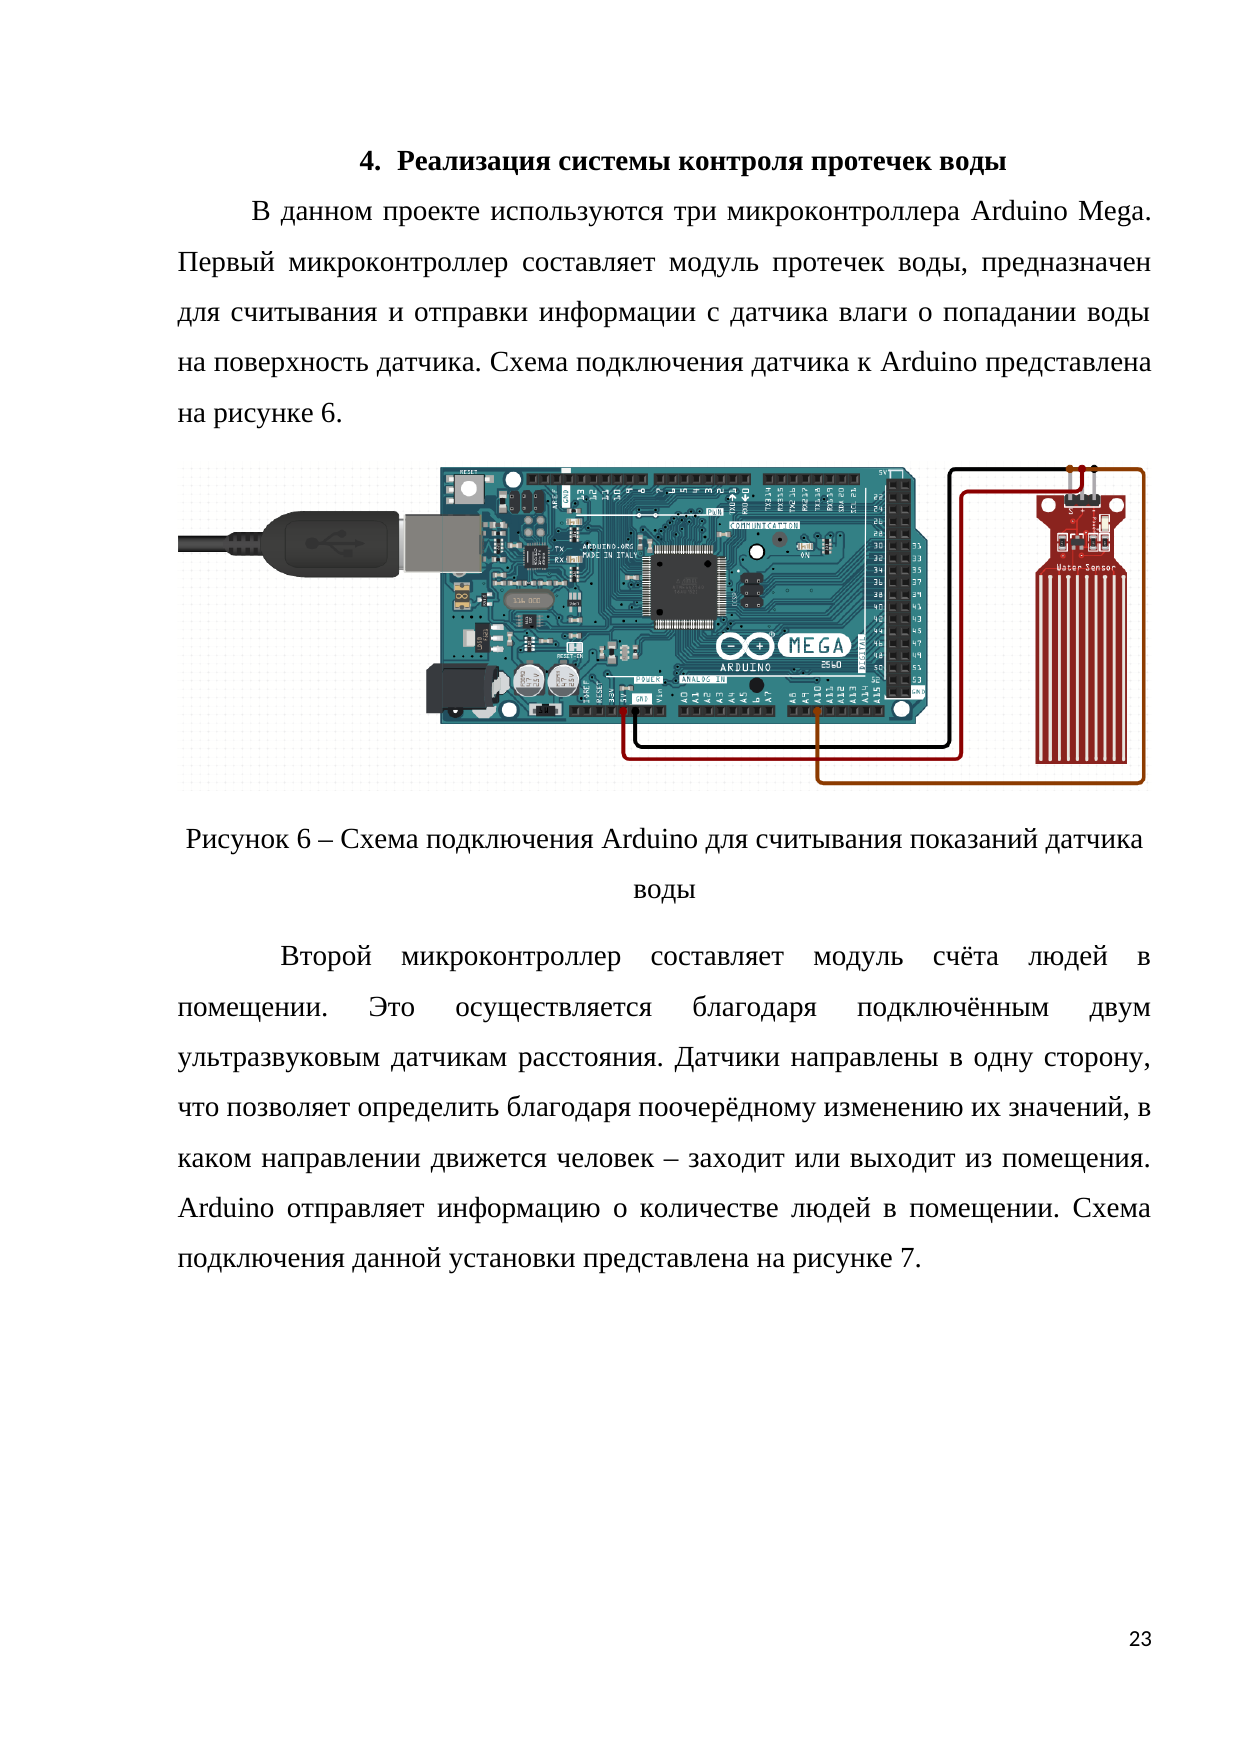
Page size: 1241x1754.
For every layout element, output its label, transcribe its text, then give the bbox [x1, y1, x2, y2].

picture [177, 461, 1152, 791]
text Второй микроконтроллер составляет модуль счёта людей в помещении. Это осуществляется благодаря подключённым двум ультразвуковым датчикам расстояния. Датчики направлены в одну сторону, что позволяет определить благодаря поочерёдному изменению их значений, в каком направлении движется человек – заходит или выходит из помещения. Arduino отправляет информацию о количестве людей в помещении. Схема подключения данной установки представлена на рисунке 7. [177, 938, 1152, 1274]
text В данном проекте используются три микроконтроллера Arduino Mega. Первый микроконтроллер составляет модуль протечек воды, предназначен для считывания и отправки информации с датчика влаги о попадании воды на поверхность датчика. Схема подключения датчика к Arduino представлена на рисунке 6. [177, 193, 1152, 428]
text Рисунок 6 – Схема подключения Arduino для считывания показаний датчика воды [177, 821, 1152, 905]
list Реализация системы контроля протечек воды [215, 143, 1152, 177]
